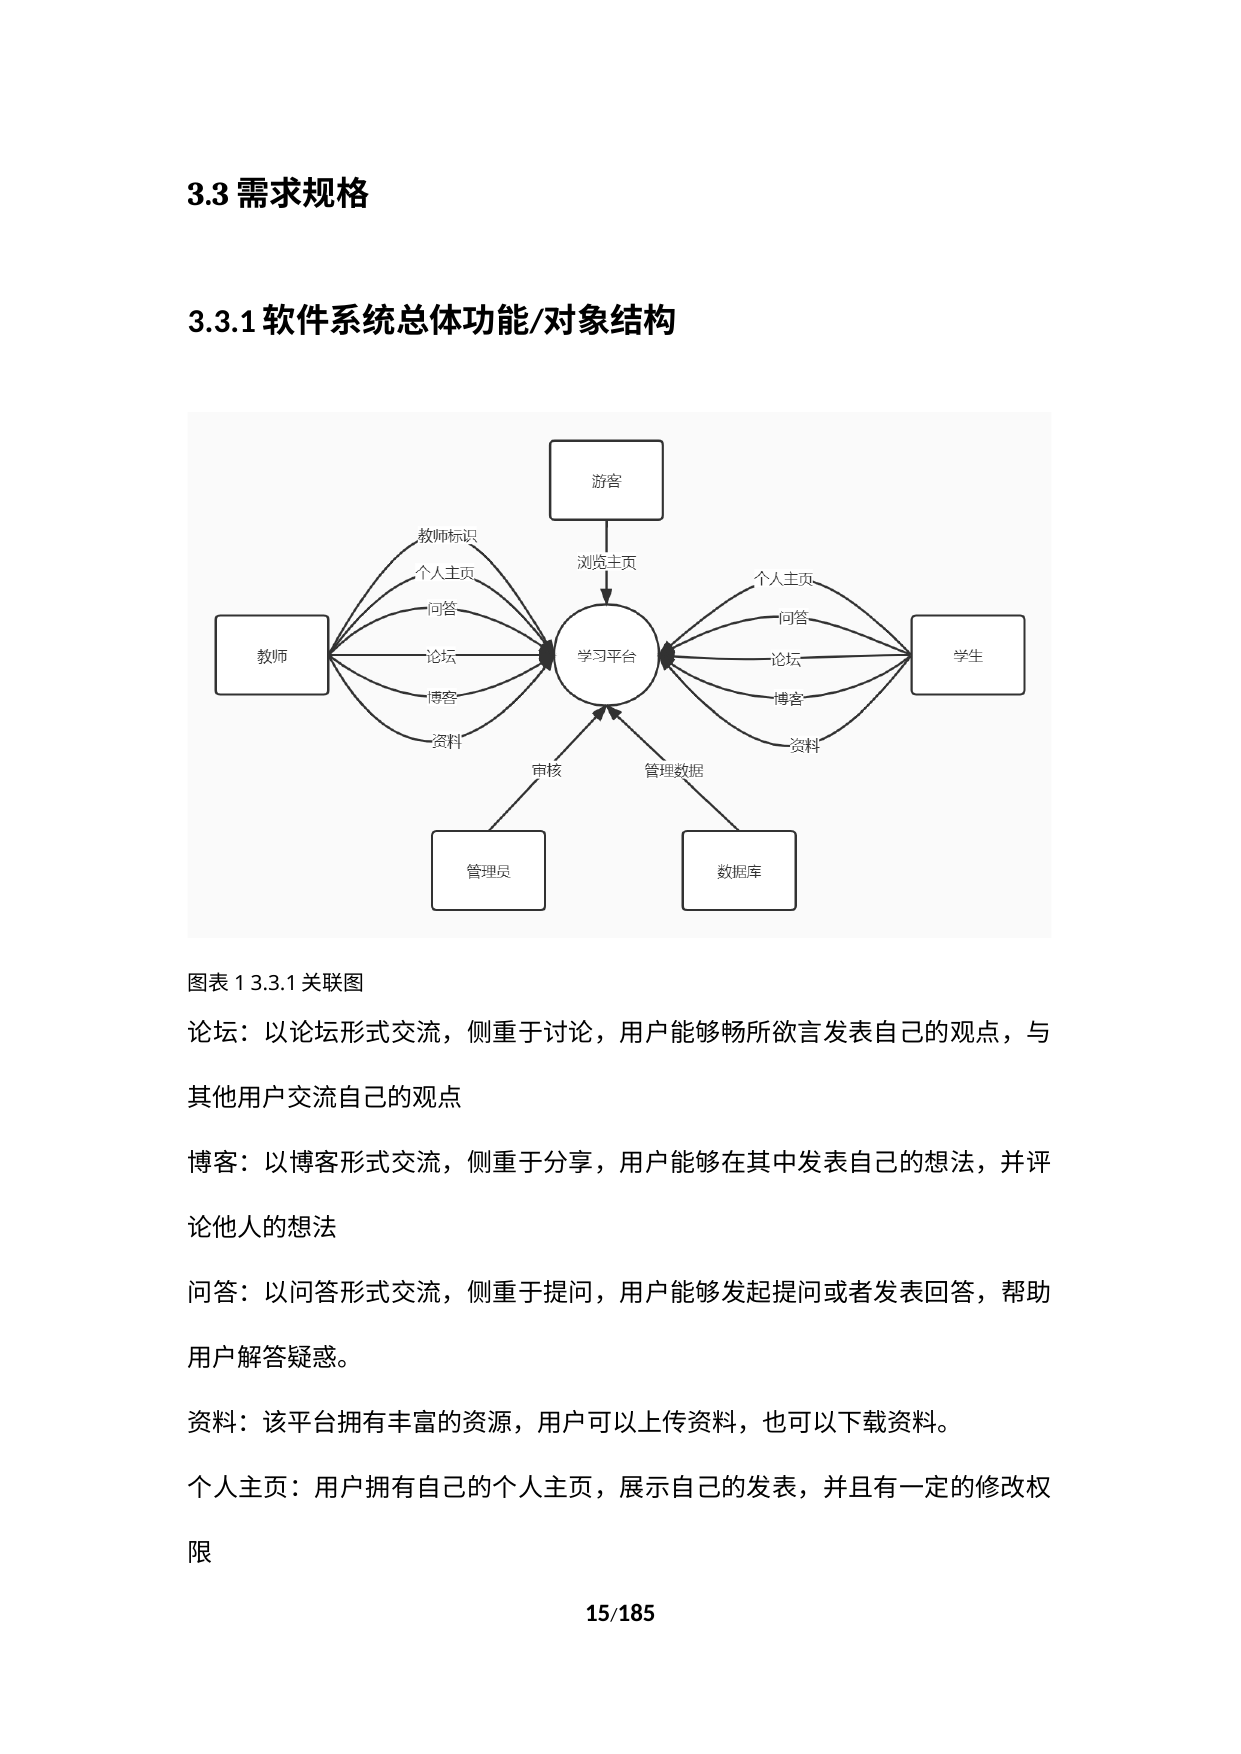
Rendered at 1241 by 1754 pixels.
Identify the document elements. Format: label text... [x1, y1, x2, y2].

text 博客：以博客形式交流，侧重于分享，用户能够在其中发表自己的想法，并评论他人的想法 [187, 1128, 1053, 1258]
text 个人主页：用户拥有自己的个人主页，展示自己的发表，并且有一定的修改权限 [187, 1453, 1053, 1583]
text 问答：以问答形式交流，侧重于提问，用户能够发起提问或者发表回答，帮助用户解答疑惑。 [187, 1258, 1053, 1388]
subtitle 3.3需求规格 [187, 158, 1053, 223]
text 论坛：以论坛形式交流，侧重于讨论，用户能够畅所欲言发表自己的观点，与其他用户交流自己的观点 [187, 998, 1053, 1128]
text 资料：该平台拥有丰富的资源，用户可以上传资料，也可以下载资料。 [187, 1388, 1053, 1453]
picture [187, 412, 1052, 938]
text 图表 1 3.3.1关联图 [187, 965, 1053, 998]
subtitle 3.3.1软件系统总体功能/对象结构 [187, 286, 1053, 351]
